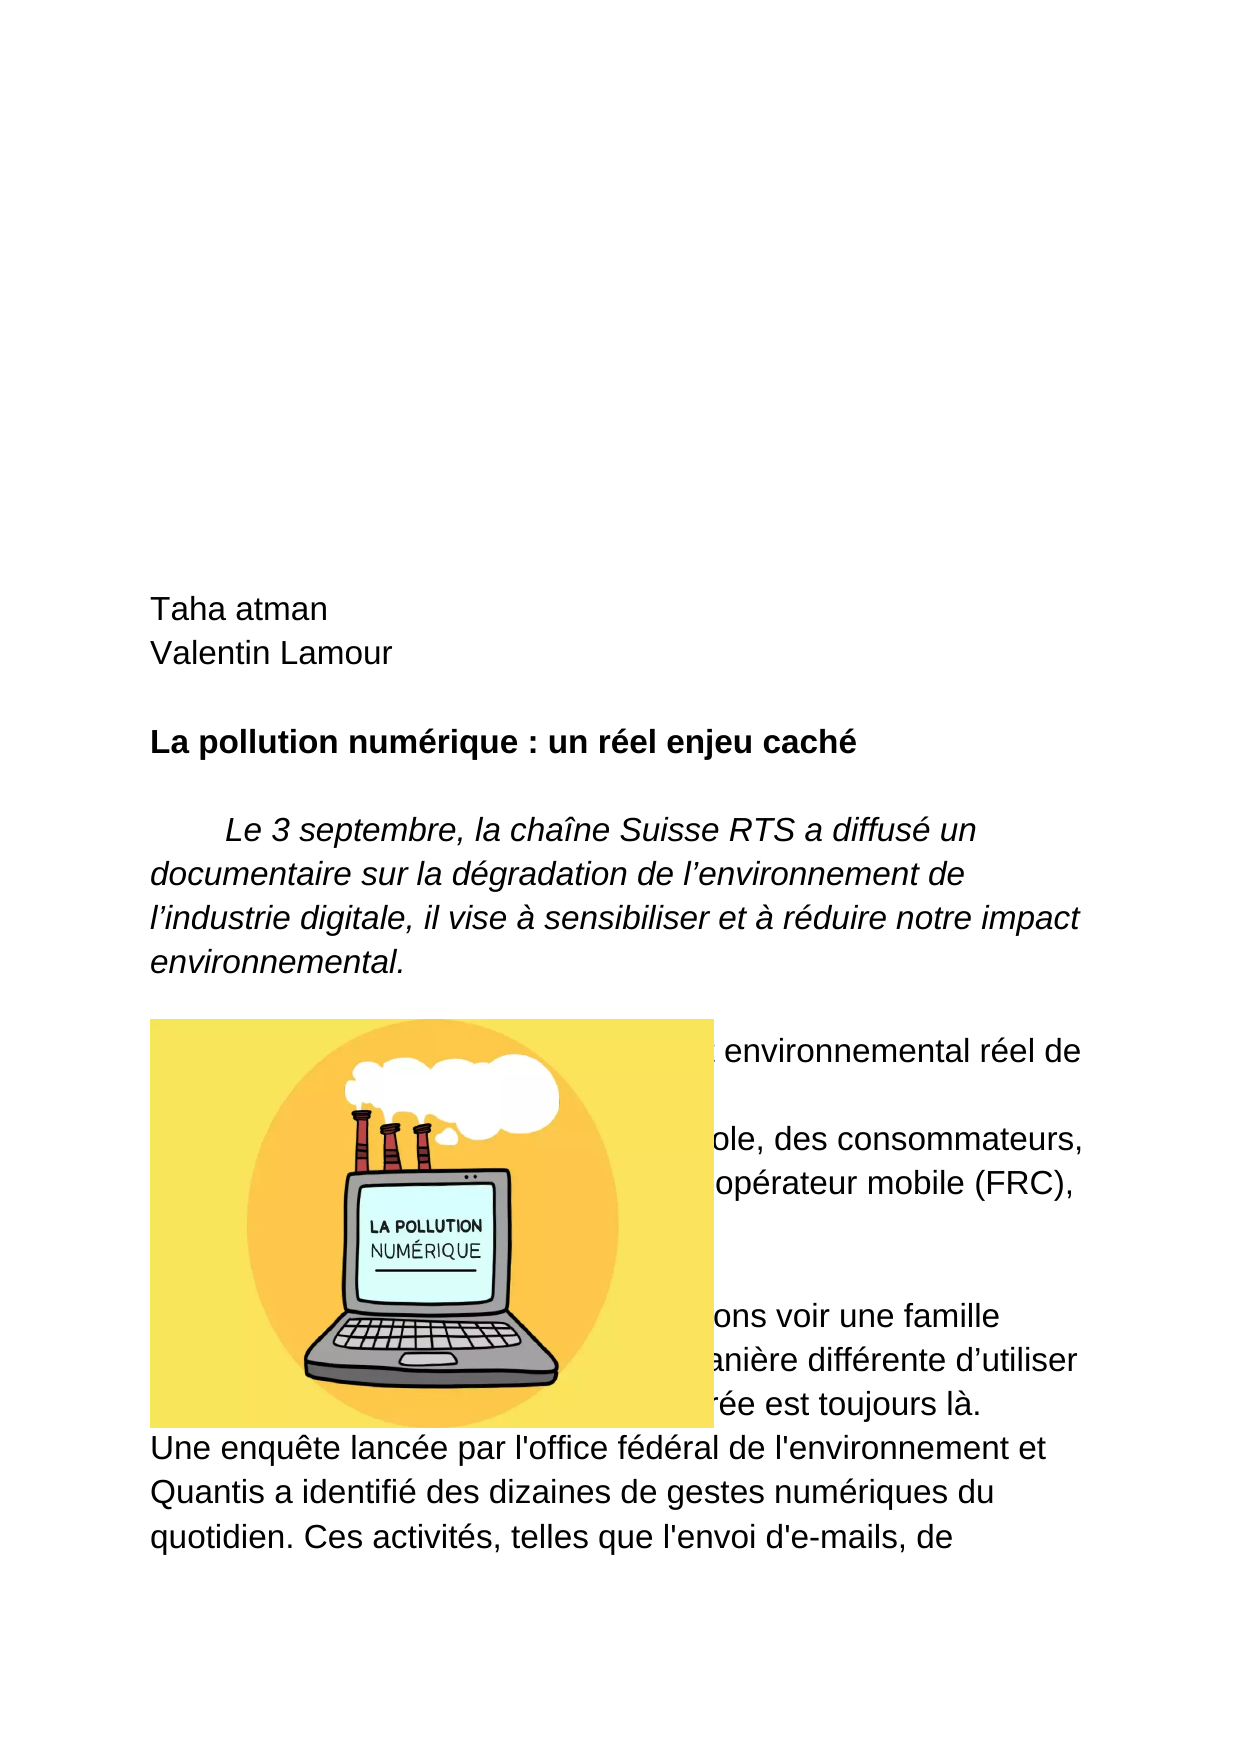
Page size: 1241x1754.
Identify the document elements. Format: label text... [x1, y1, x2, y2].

text Au début du documentaire, nous pouvons voir une famille consommer du digital, tous ont une manière différente d’utiliser leurs appareils, mais la pollution générée est toujours là. [714, 1296, 1090, 1423]
picture [150, 1019, 714, 1428]
text La pollution numérique : un réel enjeu caché [150, 722, 1090, 760]
text Valentin Lamour [150, 633, 1090, 672]
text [150, 1428, 1090, 1555]
text Le documentaire nous montre l’impact environnemental réel de nos activités numériques. [714, 1031, 1090, 1113]
text Le 3 septembre, la chaîne Suisse RTS a diffusé un documentaire sur la dégradation de l’environnement de l’industrie digitale, il vise à sensibiliser et à réduire notre impact environnemental. [150, 810, 1090, 981]
text Taha atman [150, 589, 1090, 628]
text Plusieurs intervenants prennent la parole, des consommateurs, des producteurs, des personnels d’un opérateur mobile (FRC), des spécialistes sur le sujet, etc… [714, 1119, 1090, 1246]
